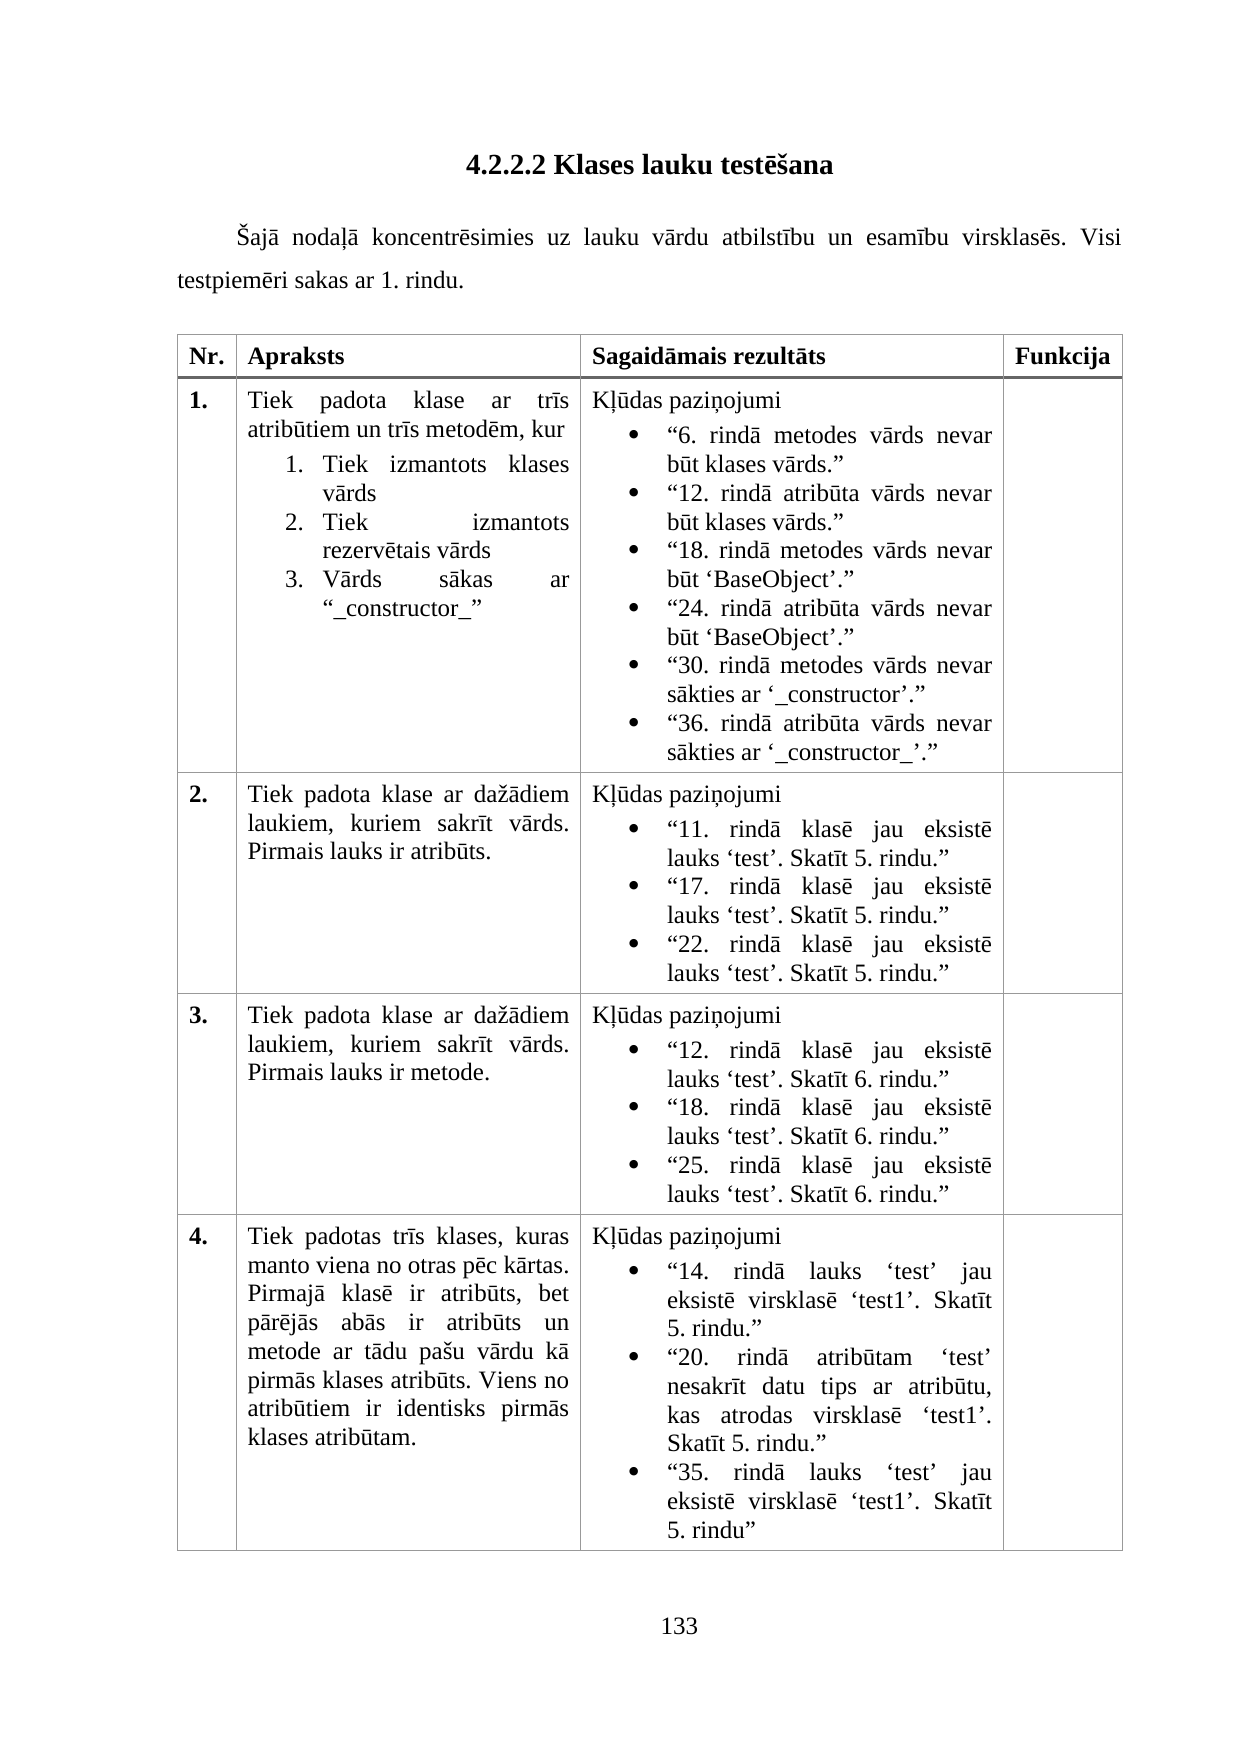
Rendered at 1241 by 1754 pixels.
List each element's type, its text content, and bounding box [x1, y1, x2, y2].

table_header Nr. [178, 335, 236, 376]
table_cell [1004, 379, 1122, 772]
table_cell [1004, 994, 1122, 1214]
subtitle 4.2.2.2 Klases lauku testēšana [177, 147, 1122, 181]
table_header Sagaidāmais rezultāts [581, 335, 1003, 376]
text Šajā nodaļā koncentrēsimies uz lauku vārdu atbilstību un esamību virsklasēs. Visi testpiemēri sakas ar 1. rindu. [177, 222, 1122, 294]
table_cell Kļūdas paziņojumi “11. rindā klasē jau eksistē lauks ‘test’. Skatīt 5. rindu.” “17. rindā klasē jau eksistē lauks ‘test’. Skatīt 5. rindu.” “22. rindā klasē jau eksistē lauks ‘test’. Skatīt 5. rindu.” [581, 773, 1003, 993]
table_cell Kļūdas paziņojumi “6. rindā metodes vārds nevar būt klases vārds.” “12. rindā atribūta vārds nevar būt klases vārds.” “18. rindā metodes vārds nevar būt ‘BaseObject’.” “24. rindā atribūta vārds nevar būt ‘BaseObject’.” “30. rindā metodes vārds nevar sākties ar ‘_constructor’.” “36. rindā atribūta vārds nevar sākties ar ‘_constructor_’.” [581, 379, 1003, 772]
table_cell Kļūdas paziņojumi “14. rindā lauks ‘test’ jau eksistē virsklasē ‘test1’. Skatīt 5. rindu.” “20. rindā atribūtam ‘test’ nesakrīt datu tips ar atribūtu, kas atrodas virsklasē ‘test1’. Skatīt 5. rindu.” “35. rindā lauks ‘test’ jau eksistē virsklasē ‘test1’. Skatīt 5. rindu” [581, 1215, 1003, 1550]
table_cell 4. [178, 1215, 236, 1550]
table_cell [1004, 773, 1122, 993]
table_header Apraksts [237, 335, 580, 376]
table_cell Tiek padota klase ar trīs atribūtiem un trīs metodēm, kur Tiek izmantots klases vārds Tiek izmantots rezervētais vārds Vārds sākas ar “_constructor_” [237, 379, 580, 772]
table_cell Kļūdas paziņojumi “12. rindā klasē jau eksistē lauks ‘test’. Skatīt 6. rindu.” “18. rindā klasē jau eksistē lauks ‘test’. Skatīt 6. rindu.” “25. rindā klasē jau eksistē lauks ‘test’. Skatīt 6. rindu.” [581, 994, 1003, 1214]
table_cell 1. [178, 379, 236, 772]
table_cell Tiek padota klase ar dažādiem laukiem, kuriem sakrīt vārds. Pirmais lauks ir metode. [237, 994, 580, 1214]
table_cell [1004, 1215, 1122, 1550]
table_header Funkcija [1004, 335, 1122, 376]
table_cell 3. [178, 994, 236, 1214]
table_cell 2. [178, 773, 236, 993]
table_cell Tiek padotas trīs klases, kuras manto viena no otras pēc kārtas. Pirmajā klasē ir atribūts, bet pārējās abās ir atribūts un metode ar tādu pašu vārdu kā pirmās klases atribūts. Viens no atribūtiem ir identisks pirmās klases atribūtam. [237, 1215, 580, 1550]
table_cell Tiek padota klase ar dažādiem laukiem, kuriem sakrīt vārds. Pirmais lauks ir atribūts. [237, 773, 580, 993]
